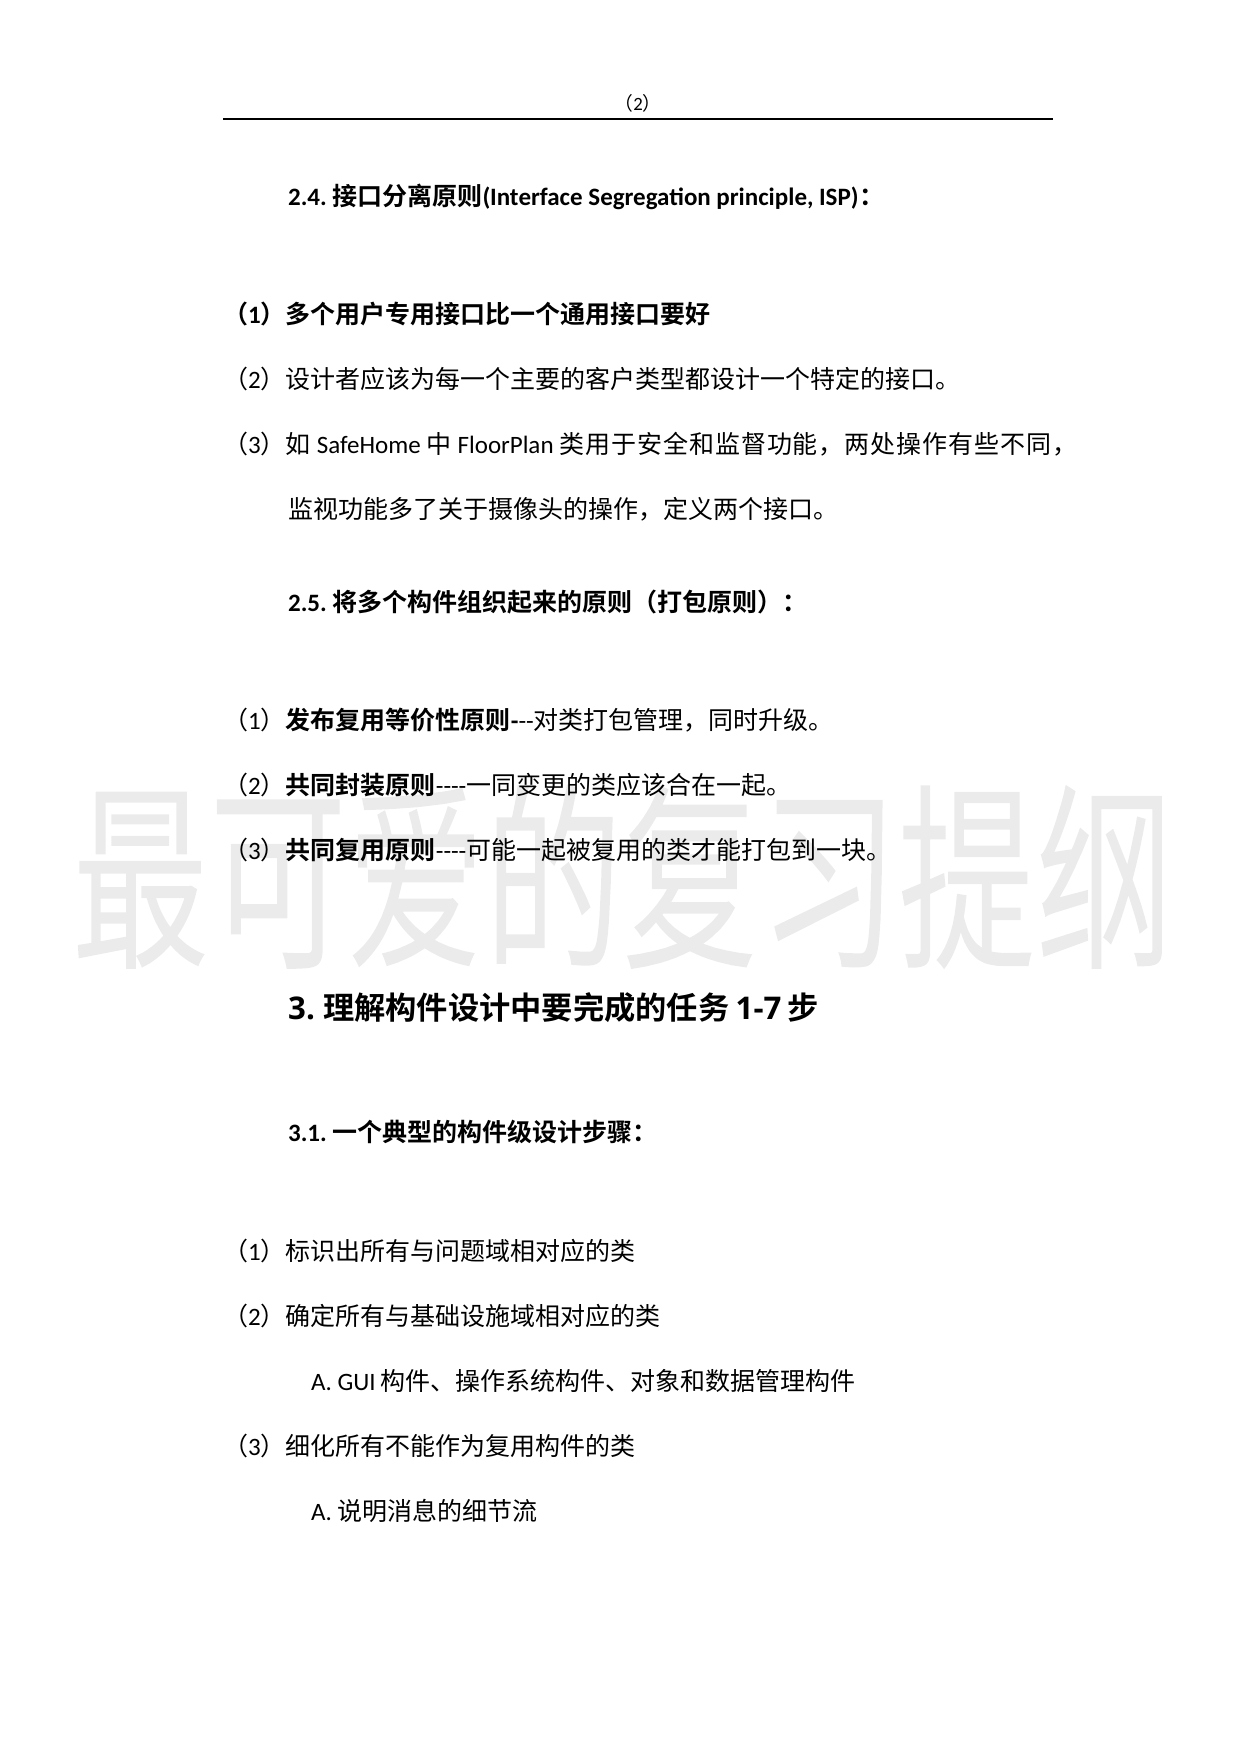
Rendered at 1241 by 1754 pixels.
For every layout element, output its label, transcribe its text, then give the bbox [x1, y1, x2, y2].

text 多个用户专用接口比一个通用接口要好 [223, 281, 1053, 346]
text 标识出所有与问题域相对应的类 [223, 1217, 1053, 1282]
text 发布复用等价性原则---对类打包管理，同时升级。 [223, 686, 1053, 751]
text 共同复用原则----可能一起被复用的类才能打包到一块。 [223, 816, 1053, 881]
text 确定所有与基础设施域相对应的类 [223, 1282, 1053, 1347]
subtitle 接口分离原则(Interface Segregation principle, ISP)： [288, 162, 1053, 227]
list 说明消息的细节流 [288, 1477, 1053, 1542]
subtitle 一个典型的构件级设计步骤： [288, 1098, 1053, 1163]
text 设计者应该为每一个主要的客户类型都设计一个特定的接口。 [223, 346, 1053, 411]
text 如SafeHome中FloorPlan类用于安全和监督功能，两处操作有些不同，监视功能多了关于摄像头的操作，定义两个接口。 [223, 411, 1053, 541]
list GUI构件、操作系统构件、对象和数据管理构件 [288, 1347, 1053, 1412]
subtitle 将多个构件组织起来的原则（打包原则）： [288, 568, 1053, 633]
subtitle 理解构件设计中要完成的任务1-7步 [288, 973, 1053, 1038]
text 共同封装原则----一同变更的类应该合在一起。 [223, 751, 1053, 816]
text 细化所有不能作为复用构件的类 [223, 1412, 1053, 1477]
